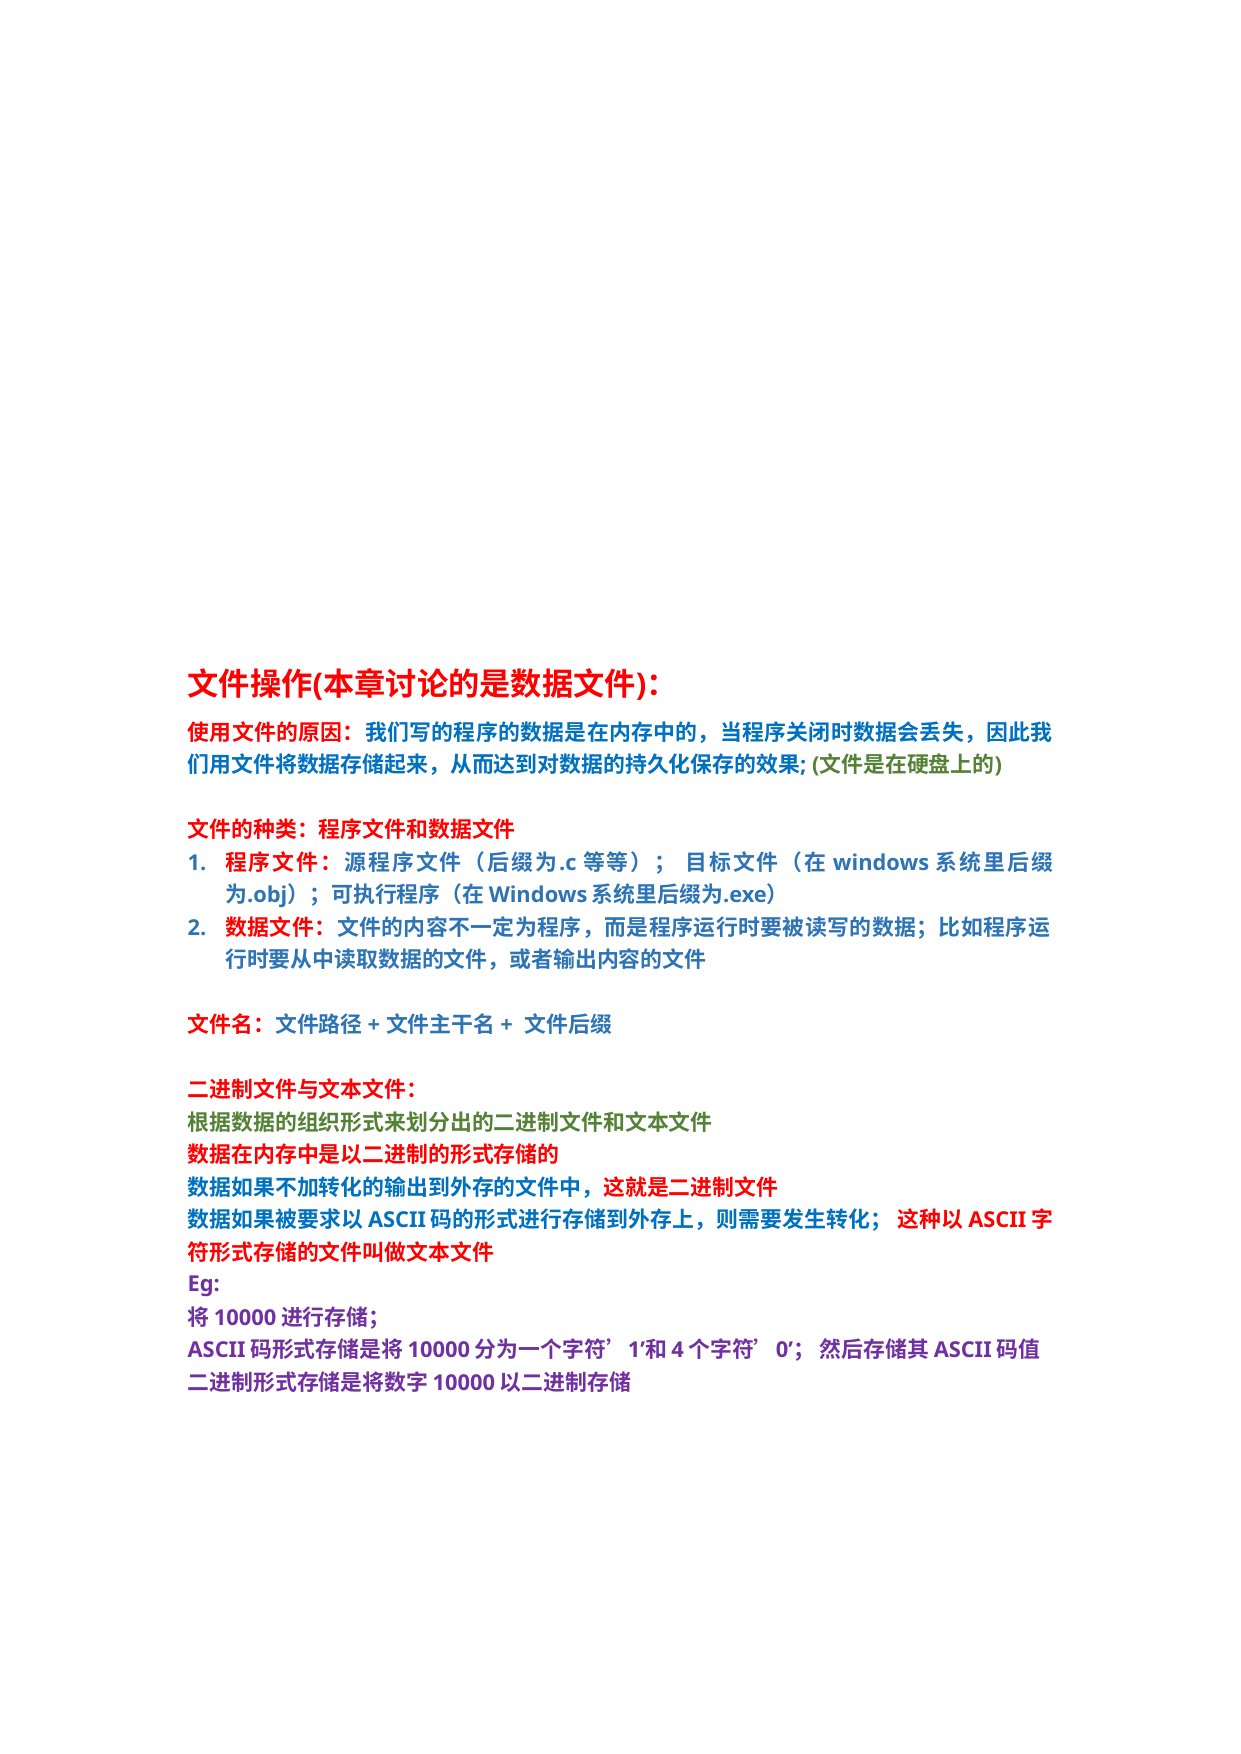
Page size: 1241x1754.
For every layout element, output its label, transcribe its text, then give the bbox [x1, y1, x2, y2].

text 使用文件的原因：我们写的程序的数据是在内存中的，当程序关闭时数据会丢失，因此我们用文件将数据存储起来，从而达到对数据的持久化保存的效果; (文件是在硬盘上的) [187, 714, 1053, 779]
text 二进制文件与文本文件： [187, 1072, 1053, 1104]
text 将10000进行存储； [187, 1299, 1053, 1332]
text 文件的种类：程序文件和数据文件 [187, 812, 1053, 844]
text 数据在内存中是以二进制的形式存储的 [187, 1137, 1053, 1169]
text 根据数据的组织形式来划分出的二进制文件和文本文件 [187, 1104, 1053, 1137]
text 数据如果被要求以ASCII码的形式进行存储到外存上，则需要发生转化； 这种以ASCII字符形式存储的文件叫做文本文件 [187, 1202, 1053, 1267]
list 程序文件：源程序文件（后缀为.c等等）； 目标文件（在windows系统里后缀为.obj）；可执行程序（在Windows系统里后缀为.exe） [187, 844, 1053, 909]
text Eg: [187, 1267, 1053, 1299]
list 数据文件：文件的内容不一定为程序，而是程序运行时要被读写的数据；比如程序运行时要从中读取数据的文件，或者输出内容的文件 [187, 909, 1053, 974]
text 二进制形式存储是将数字10000以二进制存储 [187, 1364, 1053, 1397]
text 数据如果不加转化的输出到外存的文件中，这就是二进制文件 [187, 1169, 1053, 1202]
text 文件名：文件路径 + 文件主干名 + 文件后缀 [187, 1007, 1053, 1039]
text 文件操作(本章讨论的是数据文件)： [187, 649, 1053, 714]
text ASCII码形式存储是将10000分为一个字符’1’和4个字符’0’； 然后存储其ASCII码值 [187, 1332, 1053, 1364]
